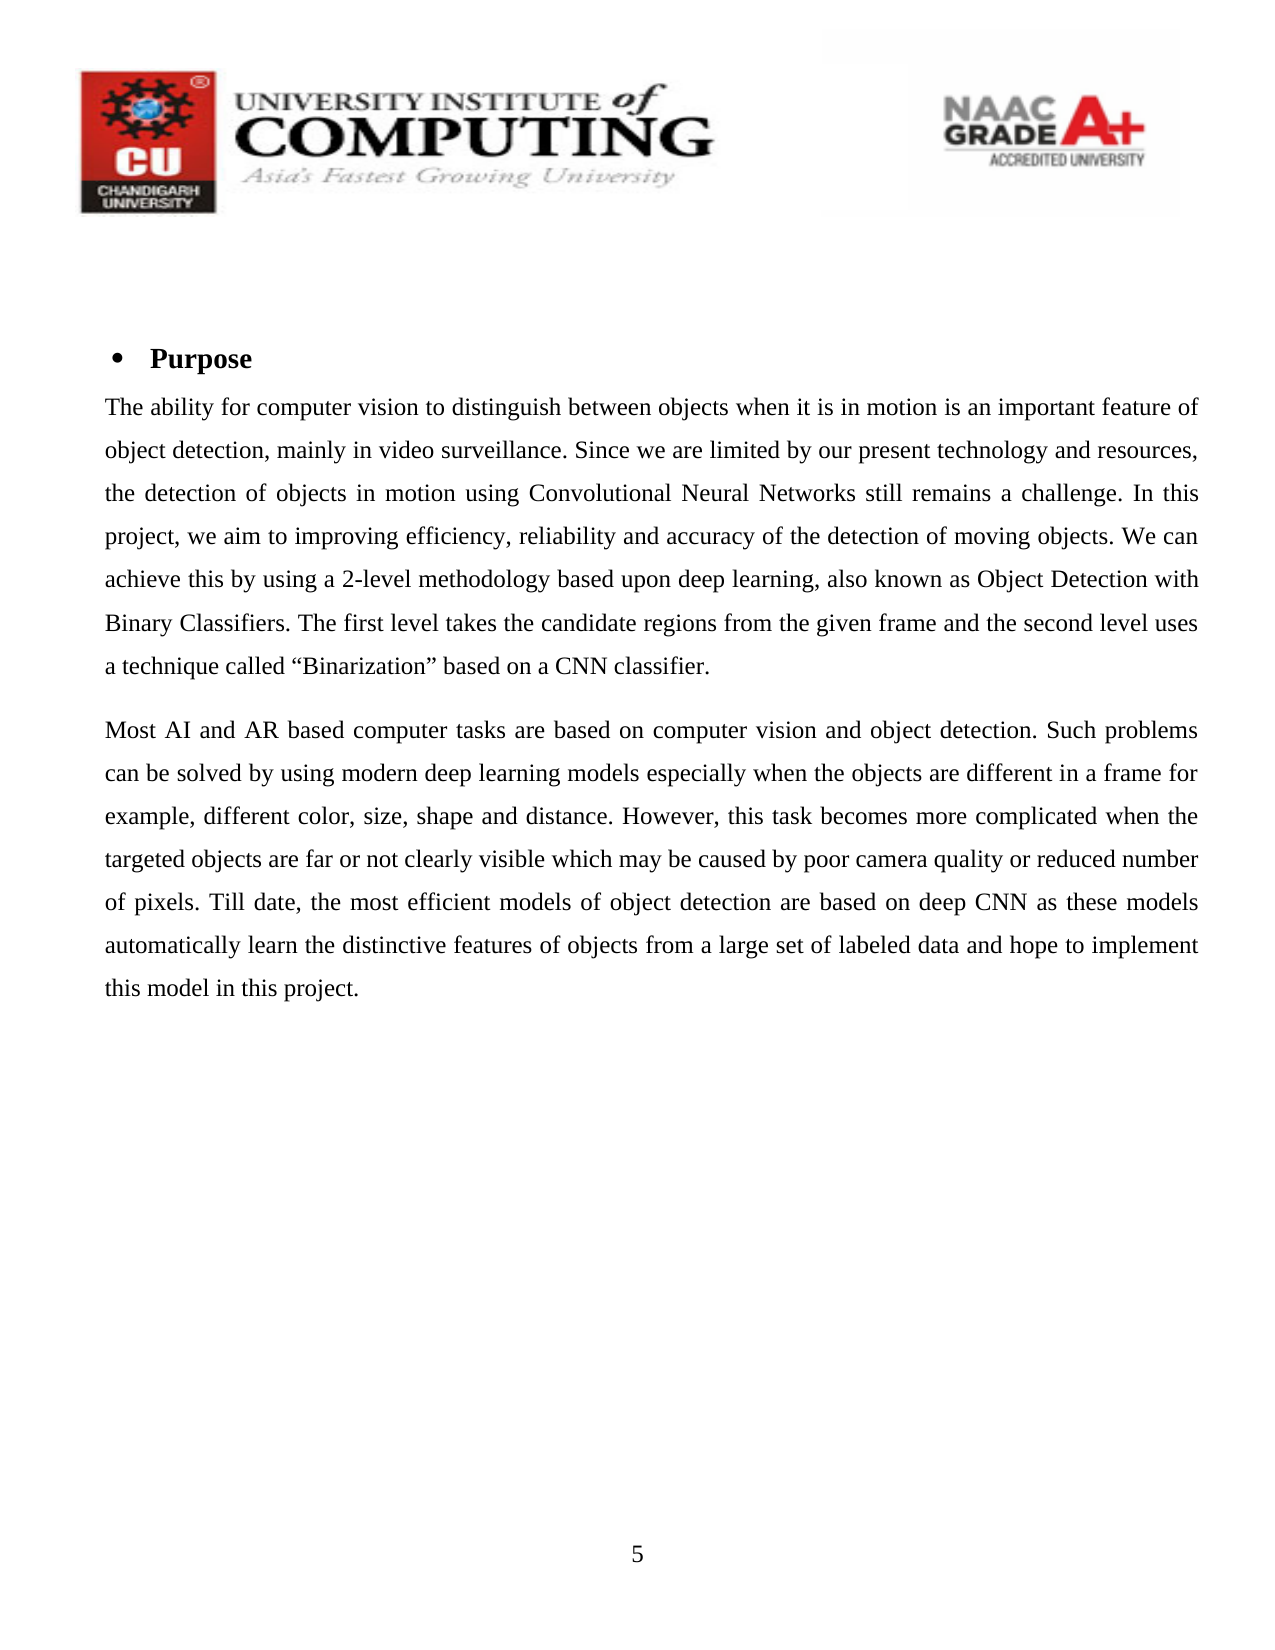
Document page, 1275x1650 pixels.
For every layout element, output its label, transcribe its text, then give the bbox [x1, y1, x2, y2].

text Most AI and AR based computer tasks are based on computer vision and object detection. Such problems can be solved by using modern deep learning models especially when the objects are different in a frame for example, different color, size, shape and distance. However, this task becomes more complicated when the targeted objects are far or not clearly visible which may be caused by poor camera quality or reduced number of pixels. Till date, the most efficient models of object detection are based on deep CNN as these models automatically learn the distinctive features of objects from a large set of labeled data and hope to implement this model in this project. [104, 715, 1200, 1002]
subtitle Purpose [112, 342, 1200, 375]
picture [75, 29, 1181, 217]
text The ability for computer vision to distinguish between objects when it is in motion is an important feature of object detection, mainly in video surveillance. Since we are limited by our present technology and resources, the detection of objects in motion using Convolutional Neural Networks still remains a challenge. In this project, we aim to improving efficiency, reliability and accuracy of the detection of moving objects. We can achieve this by using a 2-level methodology based upon deep learning, also known as Object Detection with Binary Classifiers. The first level takes the candidate regions from the given frame and the second level uses a technique called “Binarization” based on a CNN classifier. [104, 392, 1200, 679]
